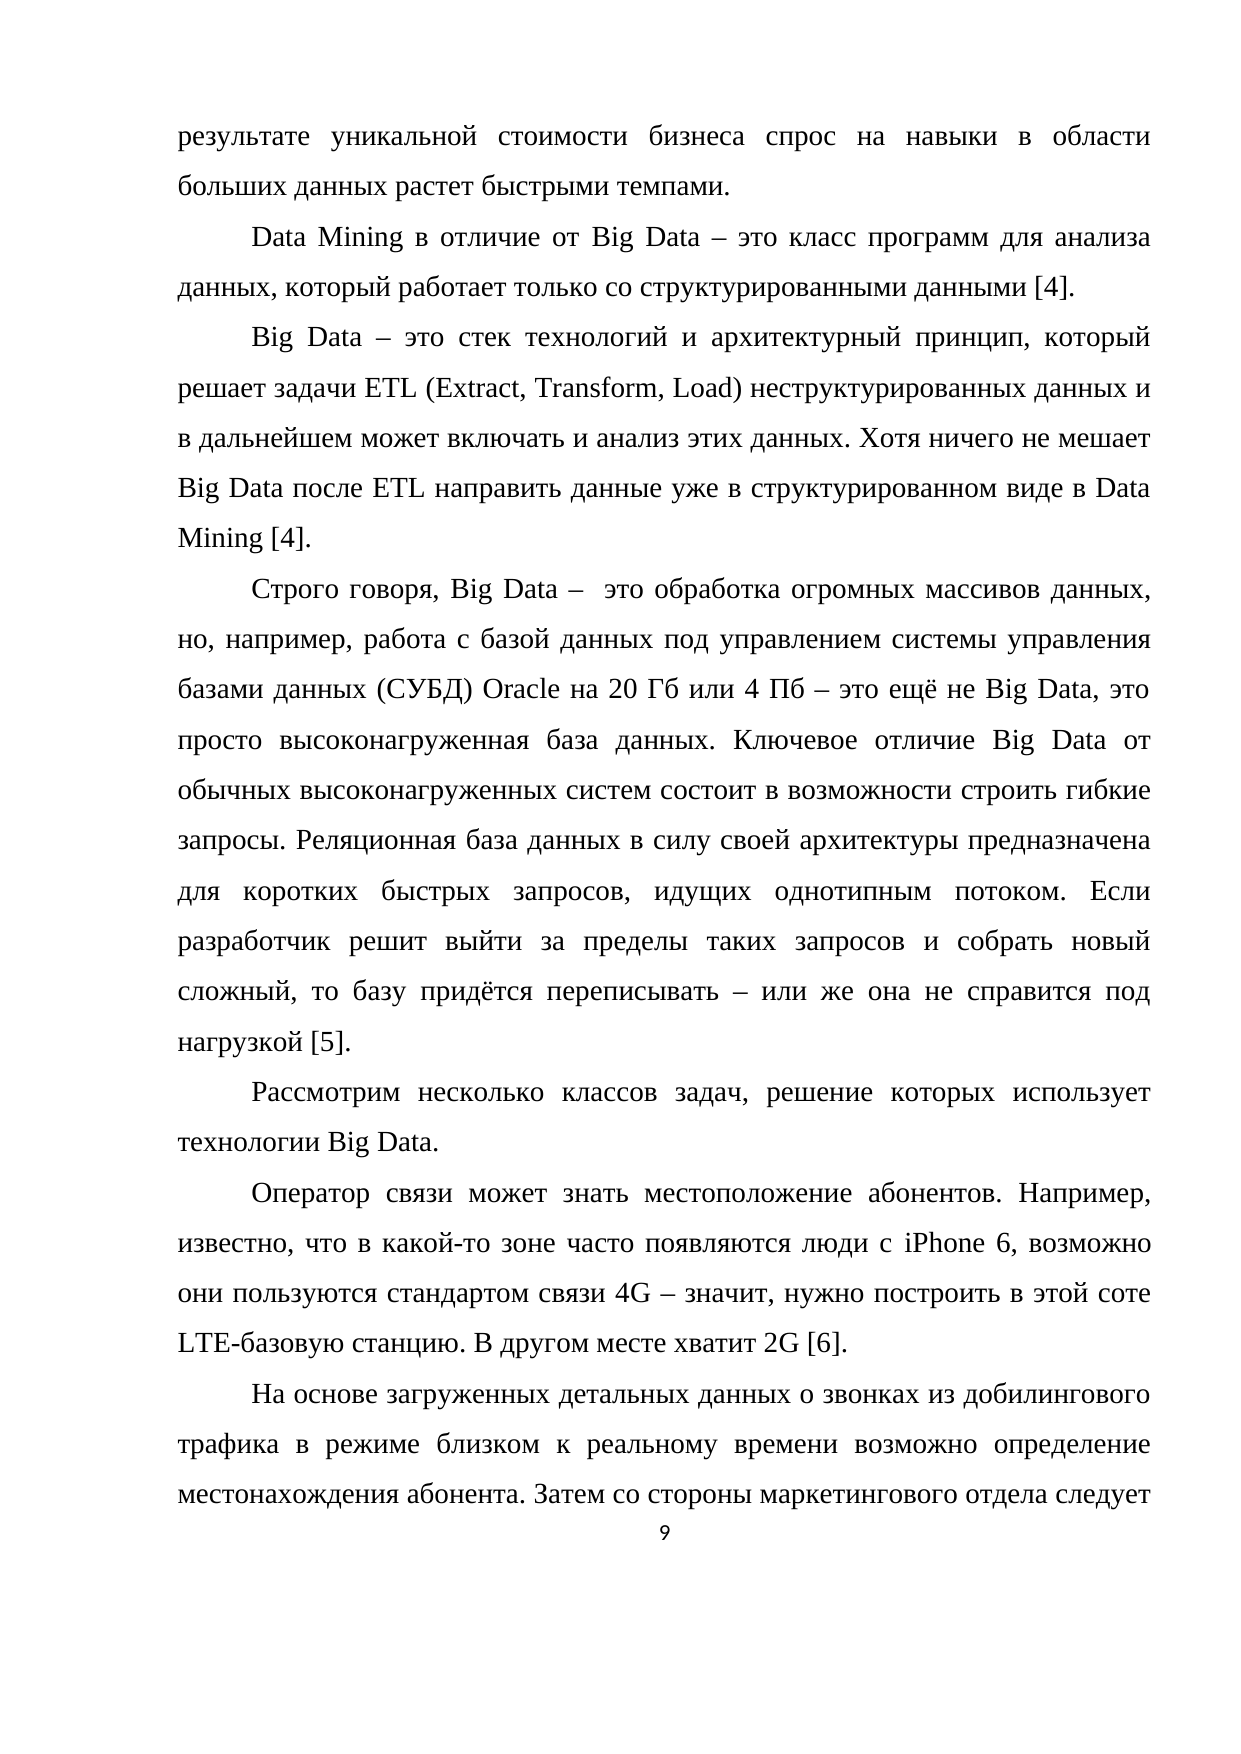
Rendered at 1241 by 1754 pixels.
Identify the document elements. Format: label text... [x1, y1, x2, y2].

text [177, 1376, 1152, 1510]
text Big Data – это стек технологий и архитектурный принцип, который решает задачи ETL (Extract, Transform, Load) неструктурированных данных и в дальнейшем может включать и анализ этих данных. Хотя ничего не мешает Big Data после ETL направить данные уже в структурированном виде в Data Mining [4]. [177, 319, 1152, 554]
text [177, 118, 1152, 202]
text Строго говоря, Big Data – это обработка огромных массивов данных, но, например, работа с базой данных под управлением системы управления базами данных (СУБД) Oracle на 20 Гб или 4 Пб – это ещё не Big Data, это просто высоконагруженная база данных. Ключевое отличие Big Data от обычных высоконагруженных систем состоит в возможности строить гибкие запросы. Реляционная база данных в силу своей архитектуры предназначена для коротких быстрых запросов, идущих однотипным потоком. Если разработчик решит выйти за пределы таких запросов и собрать новый сложный, то базу придётся переписывать – или же она не справится под нагрузкой [5]. [177, 571, 1152, 1057]
text Оператор связи может знать местоположение абонентов. Например, известно, что в какой-то зоне часто появляются люди с iPhone 6, возможно они пользуются стандартом связи 4G – значит, нужно построить в этой соте LTE-базовую станцию. В другом месте хватит 2G [6]. [177, 1175, 1152, 1359]
text Рассмотрим несколько классов задач, решение которых использует технологии Big Data. [177, 1074, 1152, 1158]
text Data Mining в отличие от Big Data – это класс программ для анализа данных, который работает только со структурированными данными [4]. [177, 219, 1152, 303]
